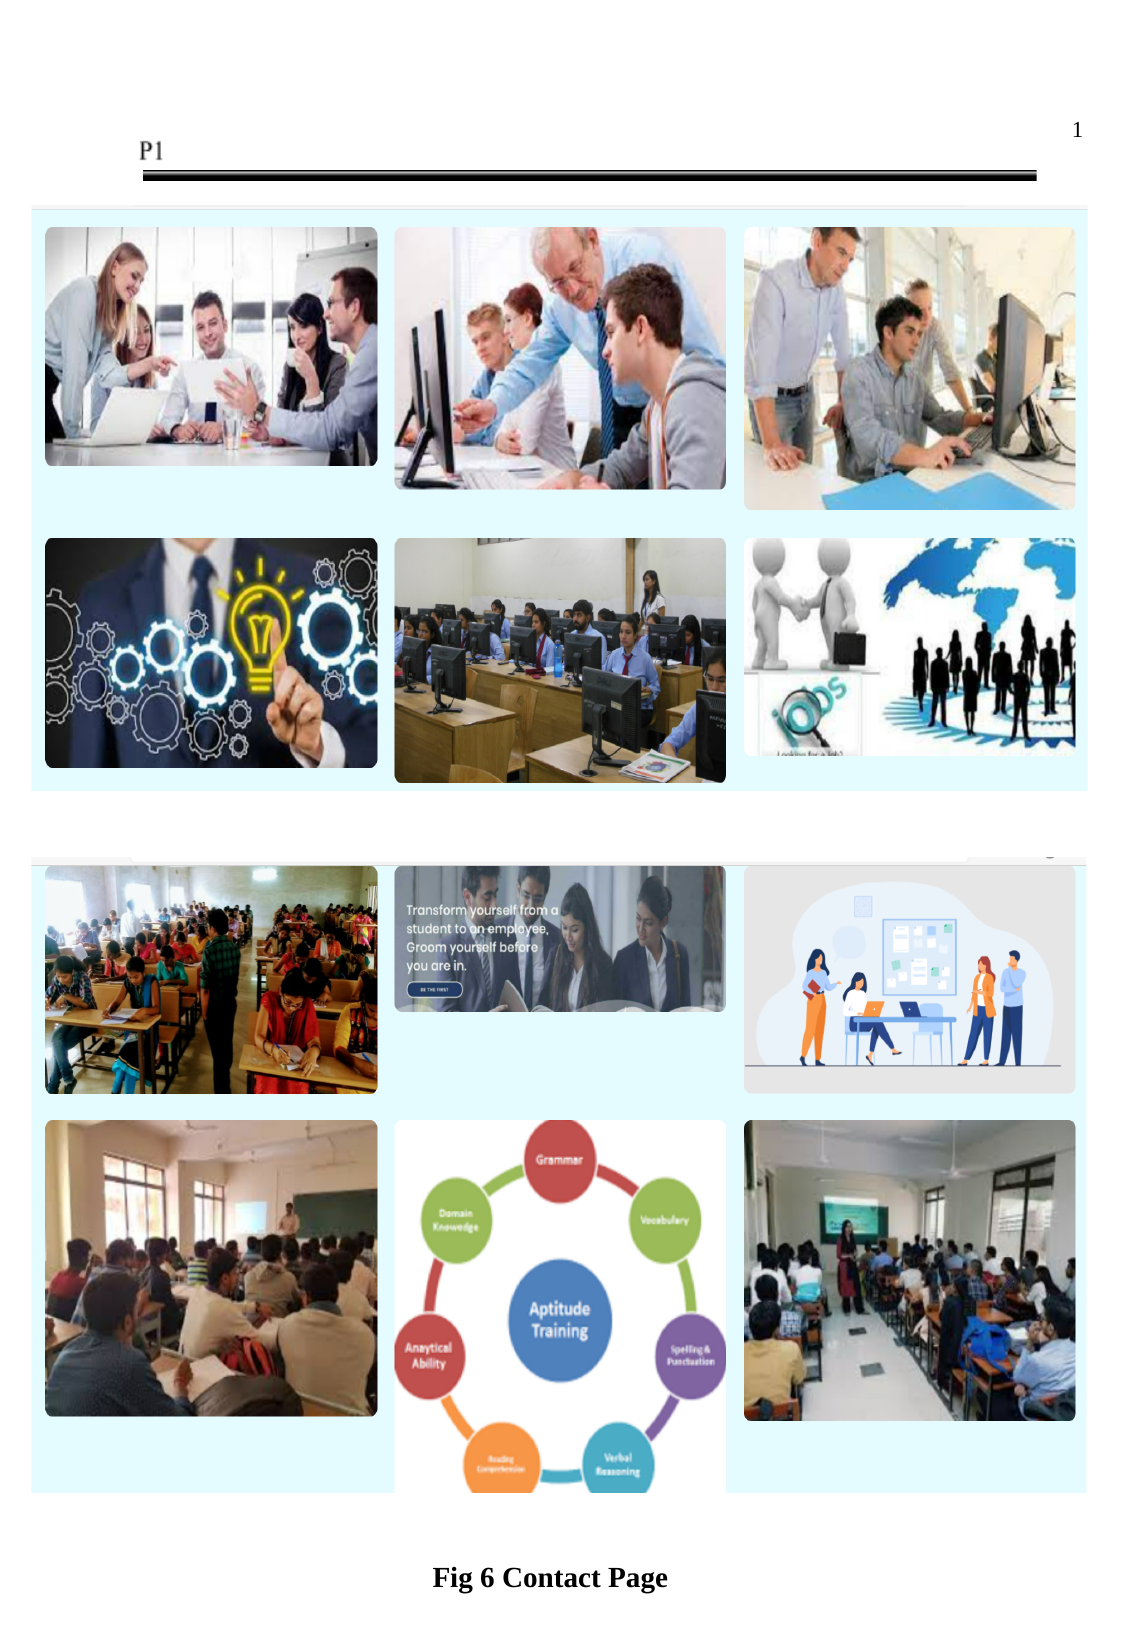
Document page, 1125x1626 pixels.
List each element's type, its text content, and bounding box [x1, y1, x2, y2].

picture [31, 205, 1088, 791]
text Fig 6 Contact Page [31, 1560, 1100, 1593]
picture [31, 857, 1087, 1493]
picture [139, 133, 499, 167]
picture [143, 170, 1037, 181]
